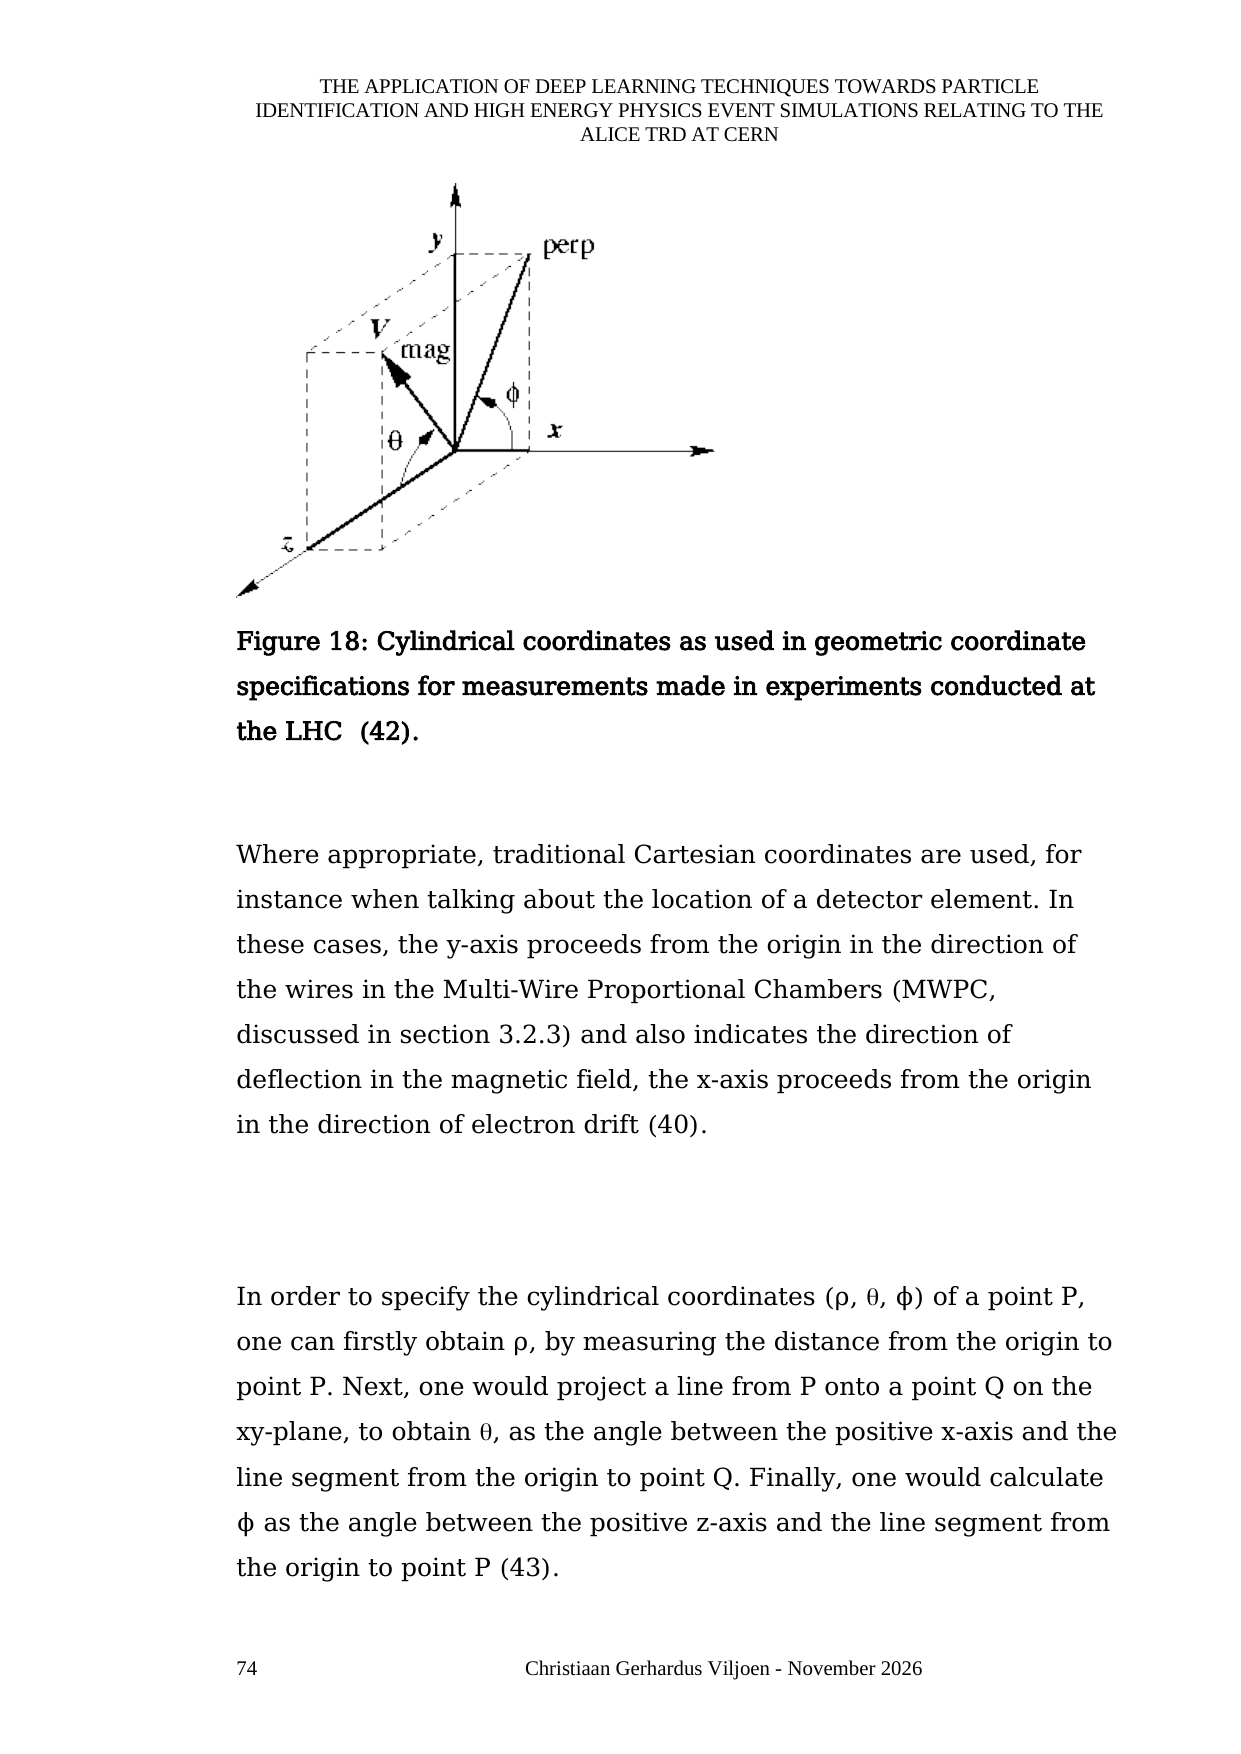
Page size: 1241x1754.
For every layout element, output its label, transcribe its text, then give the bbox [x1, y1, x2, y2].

text Figure 18: Cylindrical coordinates as used in geometric coordinate specifications for measurements made in experiments conducted at the LHC . [236, 625, 1122, 745]
text In order to specify the cylindrical coordinates (ρ, , ϕ) of a point P, one can firstly obtain ρ, by measuring the distance from the origin to point P. Next, one would project a line from P onto a point Q on the xy-plane, to obtain , as the angle between the positive x-axis and the line segment from the origin to point Q. Finally, one would calculate ϕ as the angle between the positive z-axis and the line segment from the origin to point P . [236, 1281, 1122, 1581]
picture [236, 183, 715, 598]
text Where appropriate, traditional Cartesian coordinates are used, for instance when talking about the location of a detector element. In these cases, the y-axis proceeds from the origin in the direction of the wires in the Multi-Wire Proportional Chambers (MWPC, discussed in section 3.2.3) and also indicates the direction of deflection in the magnetic field, the x-axis proceeds from the origin in the direction of electron drift . [236, 838, 1122, 1138]
